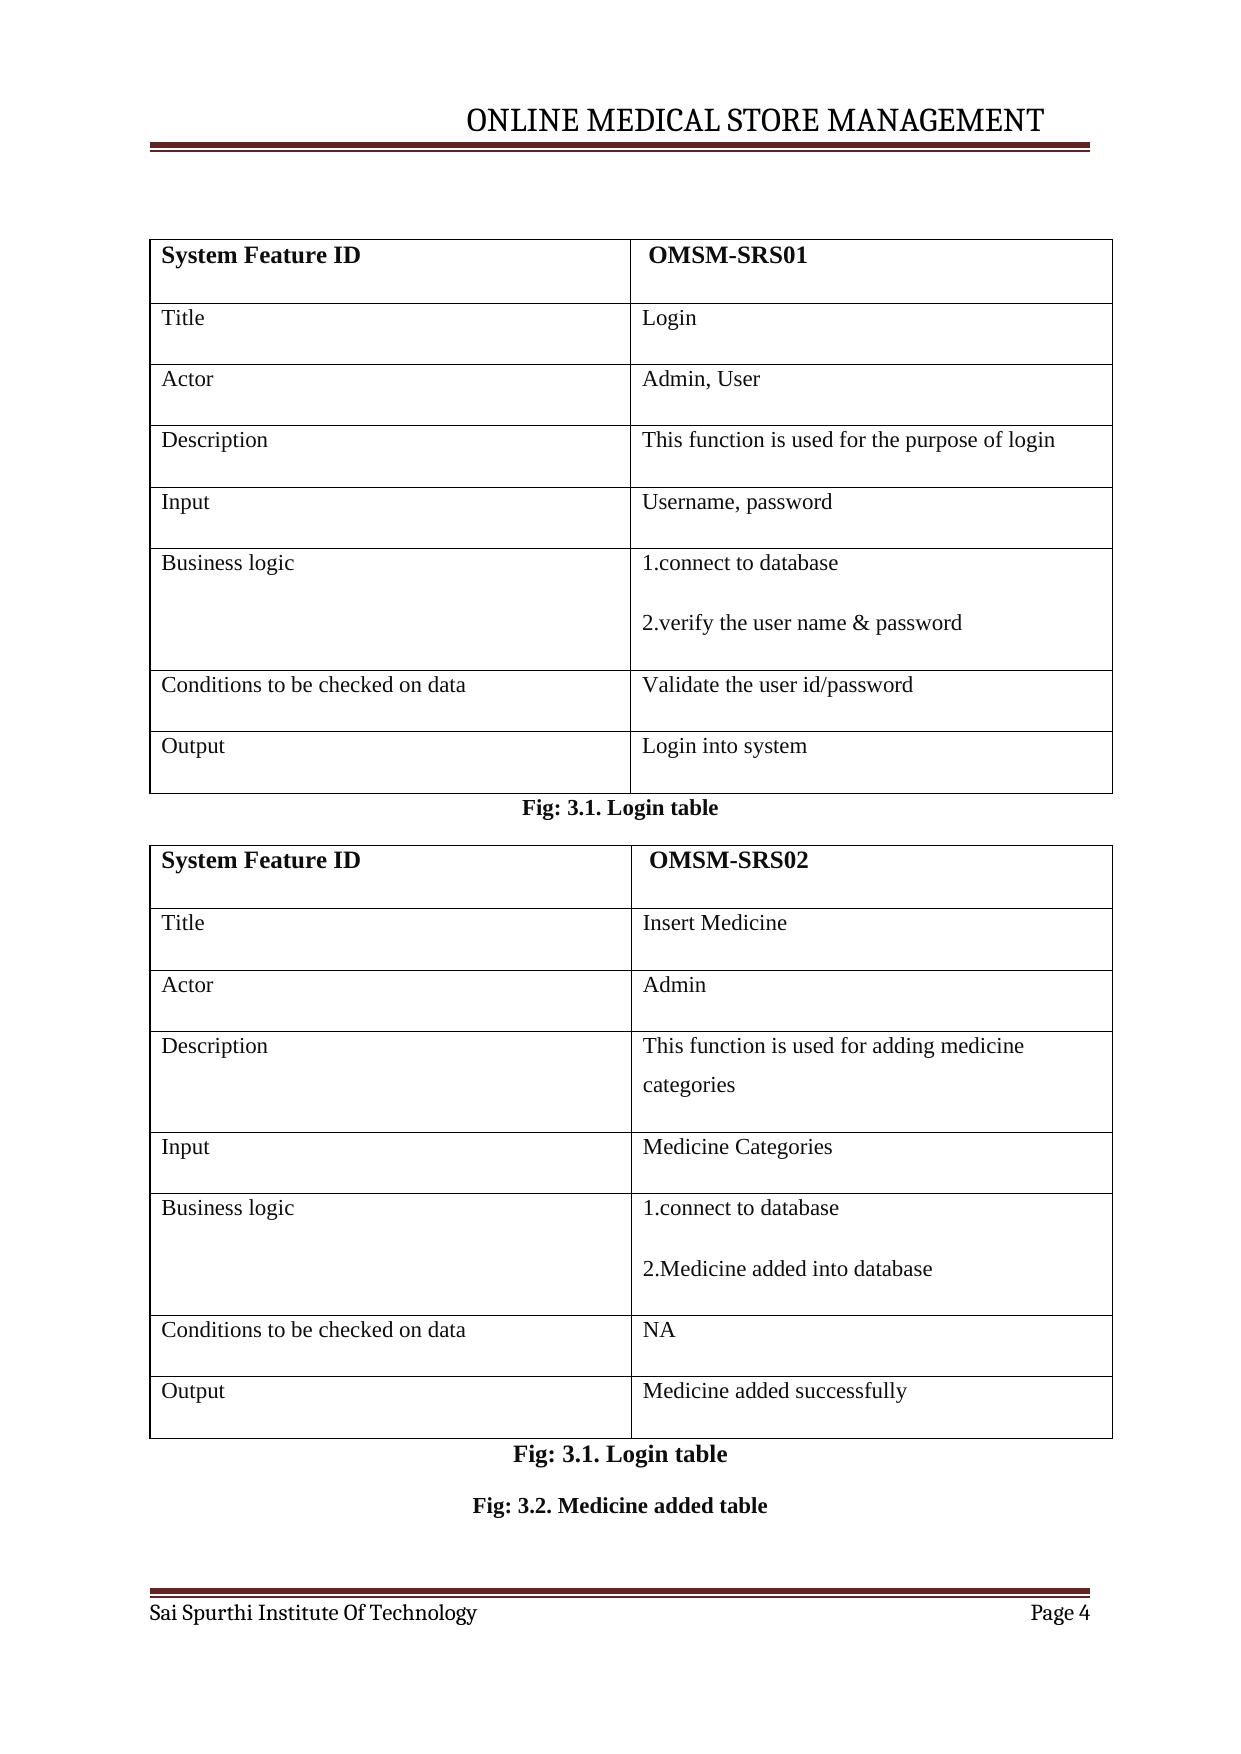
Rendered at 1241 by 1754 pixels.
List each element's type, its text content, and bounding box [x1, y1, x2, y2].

table_cell Admin, User [631, 365, 1112, 425]
table_cell Title [151, 304, 630, 364]
table_cell Description [151, 426, 630, 487]
table_cell Input [151, 488, 630, 548]
table_cell Business logic [151, 1194, 631, 1315]
table_cell Title [151, 909, 631, 970]
table_cell NA [632, 1316, 1112, 1376]
table_cell Admin [632, 971, 1112, 1031]
table_cell Medicine added successfully [632, 1377, 1112, 1438]
table_cell Insert Medicine [632, 909, 1112, 970]
table_cell 1.connect to database 2.Medicine added into database [632, 1194, 1112, 1315]
table_cell Output [151, 732, 630, 792]
table_header OMSM-SRS02 [632, 846, 1112, 908]
table_cell Conditions to be checked on data [151, 1316, 631, 1376]
table_cell This function is used for the purpose of login [631, 426, 1112, 487]
text Fig: 3.2. Medicine added table [150, 1492, 1090, 1519]
table_header System Feature ID [151, 846, 631, 908]
table_cell Conditions to be checked on data [151, 671, 630, 731]
table_cell Business logic [151, 549, 630, 670]
table_cell Login [631, 304, 1112, 364]
table_cell Actor [151, 365, 630, 425]
text Fig: 3.1. Login table [150, 1439, 1090, 1467]
table_cell Output [151, 1377, 631, 1438]
table_cell Username, password [631, 488, 1112, 548]
table_cell Description [151, 1032, 631, 1132]
table_cell 1.connect to database 2.verify the user name & password [631, 549, 1112, 670]
text Fig: 3.1. Login table [150, 794, 1090, 820]
table_header OMSM-SRS01 [631, 240, 1112, 303]
table_cell Input [151, 1133, 631, 1193]
table_cell Validate the user id/password [631, 671, 1112, 731]
table_cell Login into system [631, 732, 1112, 792]
table_cell Actor [151, 971, 631, 1031]
table_cell This function is used for adding medicine categories [632, 1032, 1112, 1132]
table_header System Feature ID [151, 240, 630, 303]
table_cell Medicine Categories [632, 1133, 1112, 1193]
